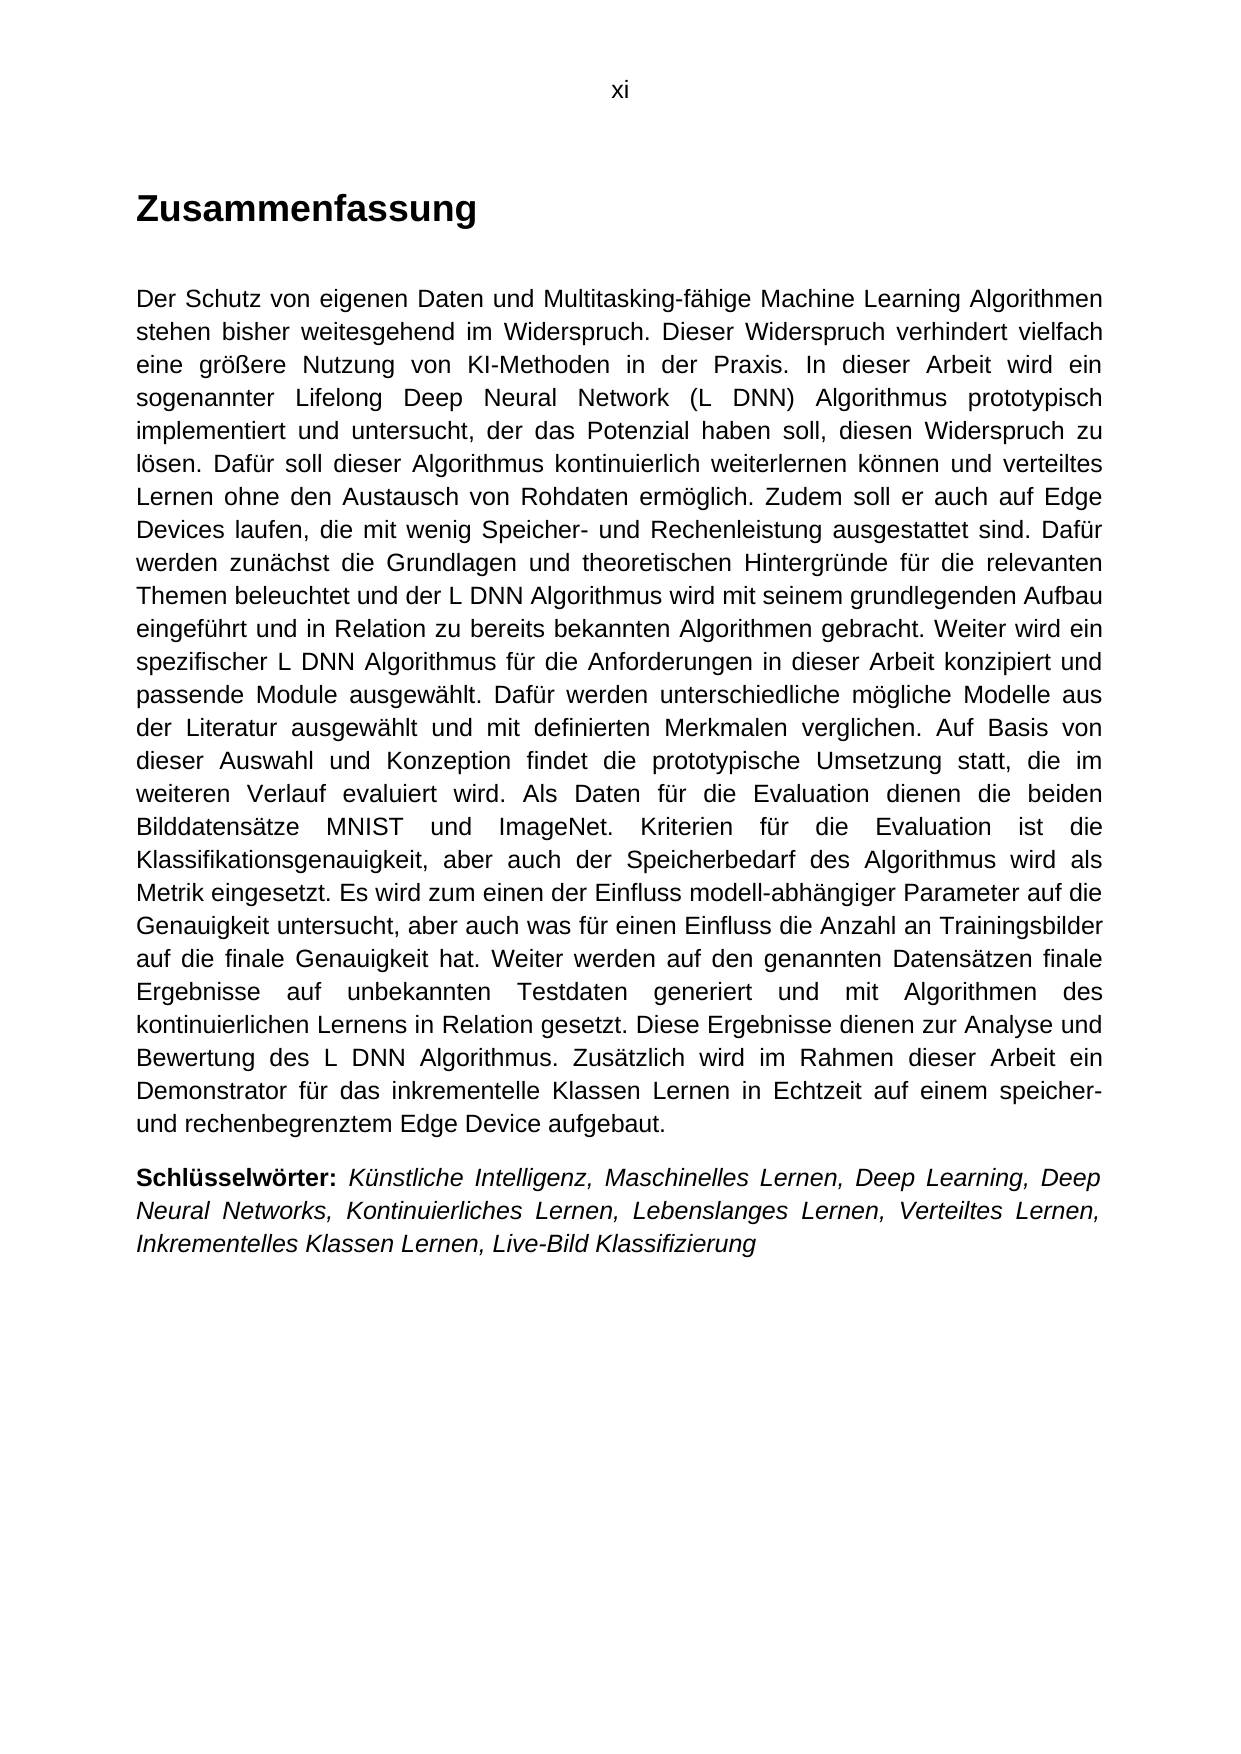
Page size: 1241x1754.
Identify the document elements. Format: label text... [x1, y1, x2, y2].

text Schlüsselwörter: Künstliche Intelligenz, Maschinelles Lernen, Deep Learning, Deep Neural Networks, Kontinuierliches Lernen, Lebenslanges Lernen, Verteiltes Lernen, Inkrementelles Klassen Lernen, Live-Bild Klassifizierung [136, 1163, 1104, 1258]
text Der Schutz von eigenen Daten und Multitasking-fähige Machine Learning Algorithmen stehen bisher weitesgehend im Widerspruch. Dieser Widerspruch verhindert vielfach eine größere Nutzung von KI-Methoden in der Praxis. In dieser Arbeit wird ein sogenannter Lifelong Deep Neural Network (L DNN) Algorithmus prototypisch implementiert und untersucht, der das Potenzial haben soll, diesen Widerspruch zu lösen. Dafür soll dieser Algorithmus kontinuierlich weiterlernen können und verteiltes Lernen ohne den Austausch von Rohdaten ermöglich. Zudem soll er auch auf Edge Devices laufen, die mit wenig Speicher- und Rechenleistung ausgestattet sind. Dafür werden zunächst die Grundlagen und theoretischen Hintergründe für die relevanten Themen beleuchtet und der L DNN Algorithmus wird mit seinem grundlegenden Aufbau eingeführt und in Relation zu bereits bekannten Algorithmen gebracht. Weiter wird ein spezifischer L DNN Algorithmus für die Anforderungen in dieser Arbeit konzipiert und passende Module ausgewählt. Dafür werden unterschiedliche mögliche Modelle aus der Literatur ausgewählt und mit definierten Merkmalen verglichen. Auf Basis von dieser Auswahl und Konzeption findet die prototypische Umsetzung statt, die im weiteren Verlauf evaluiert wird. Als Daten für die Evaluation dienen die beiden Bilddatensätze MNIST und ImageNet. Kriterien für die Evaluation ist die Klassifikationsgenauigkeit, aber auch der Speicherbedarf des Algorithmus wird als Metrik eingesetzt. Es wird zum einen der Einfluss modell-abhängiger Parameter auf die Genauigkeit untersucht, aber auch was für einen Einfluss die Anzahl an Trainingsbilder auf die finale Genauigkeit hat. Weiter werden auf den genannten Datensätzen finale Ergebnisse auf unbekannten Testdaten generiert und mit Algorithmen des kontinuierlichen Lernens in Relation gesetzt. Diese Ergebnisse dienen zur Analyse und Bewertung des L DNN Algorithmus. Zusätzlich wird im Rahmen dieser Arbeit ein Demonstrator für das inkrementelle Klassen Lernen in Echtzeit auf einem speicher- und rechenbegrenztem Edge Device aufgebaut. [136, 283, 1104, 1138]
subtitle Zusammenfassung [136, 186, 1104, 229]
